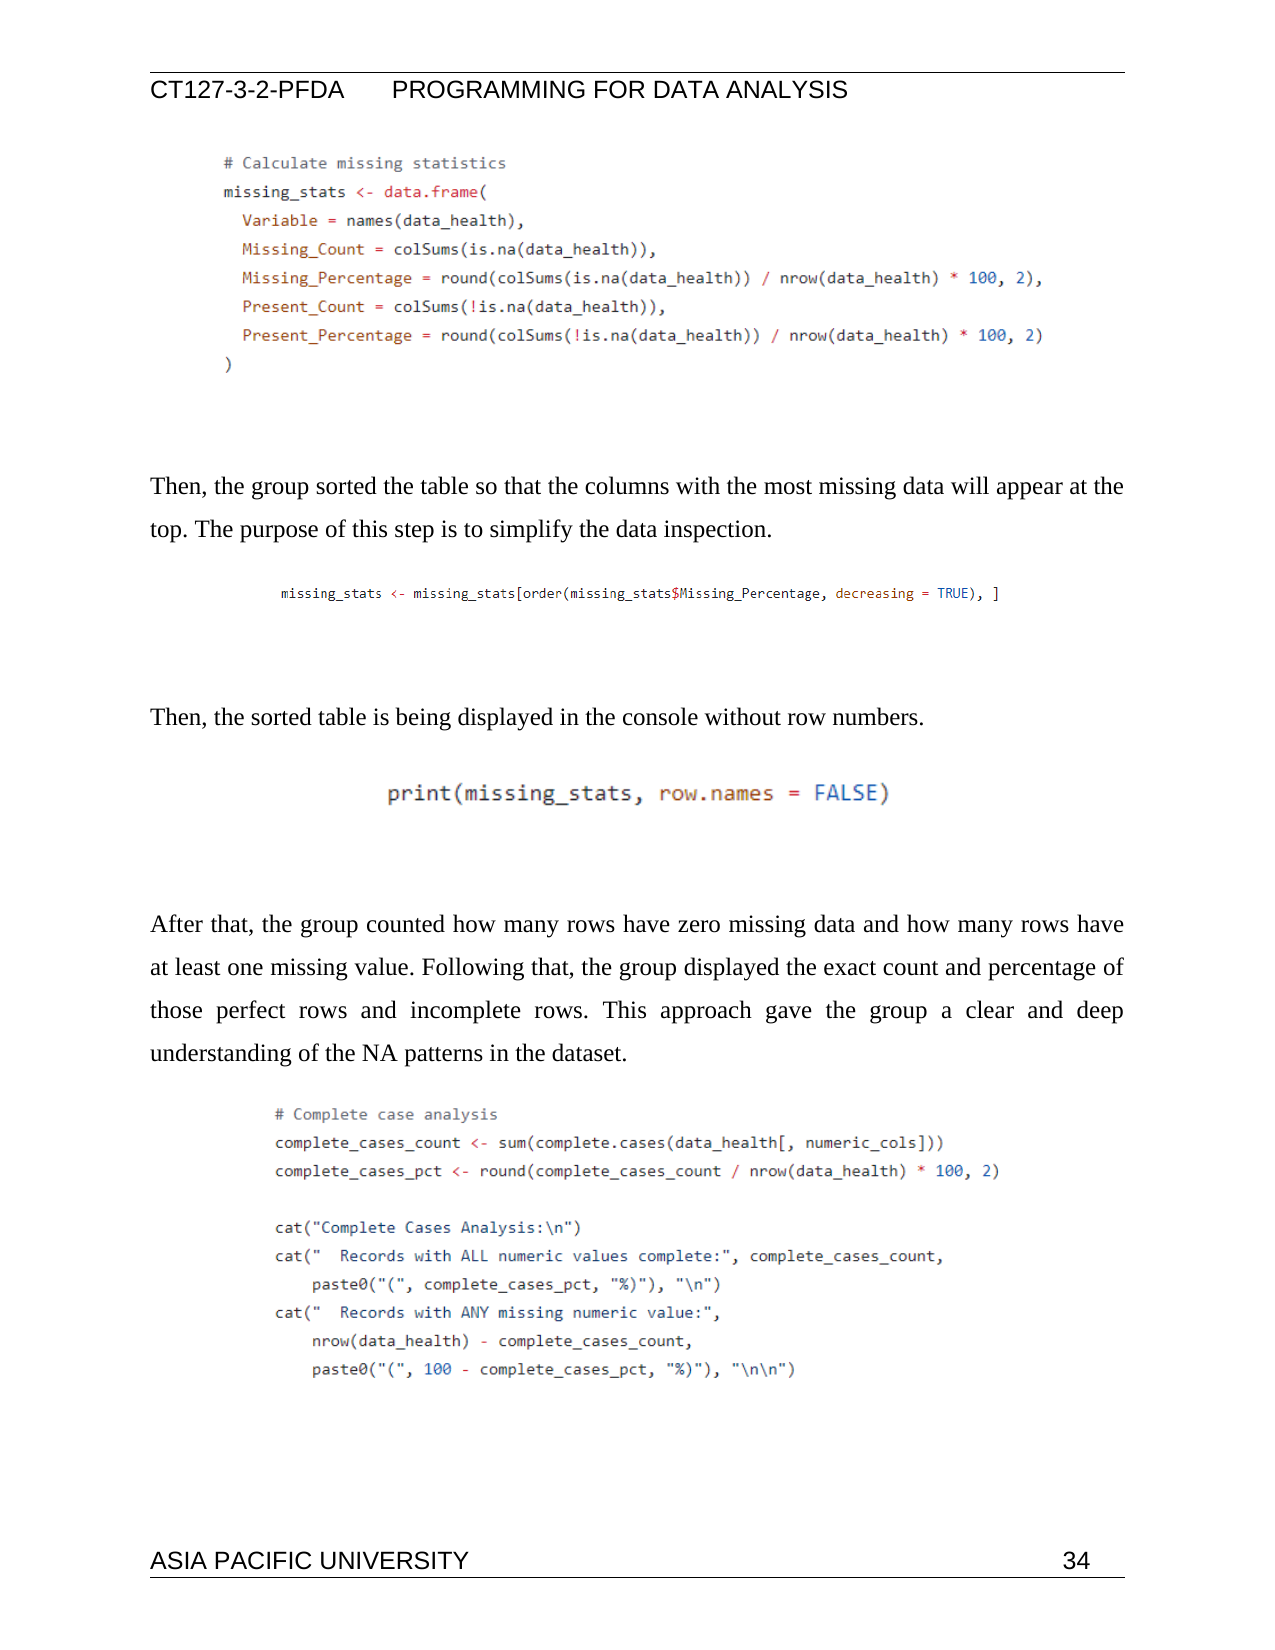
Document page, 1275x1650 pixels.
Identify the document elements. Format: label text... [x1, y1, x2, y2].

text Then, the sorted table is being displayed in the console without row numbers. [150, 702, 1125, 731]
picture [270, 574, 1005, 612]
text Then, the group sorted the table so that the columns with the most missing data will appear at the top. The purpose of this step is to simplify the data inspection. [150, 471, 1125, 543]
picture [268, 1098, 1007, 1387]
picture [375, 761, 901, 818]
picture [218, 150, 1057, 381]
text After that, the group counted how many rows have zero missing data and how many rows have at least one missing value. Following that, the group displayed the exact count and percentage of those perfect rows and incomplete rows. This approach gave the group a clear and deep understanding of the NA patterns in the dataset. [150, 909, 1125, 1067]
